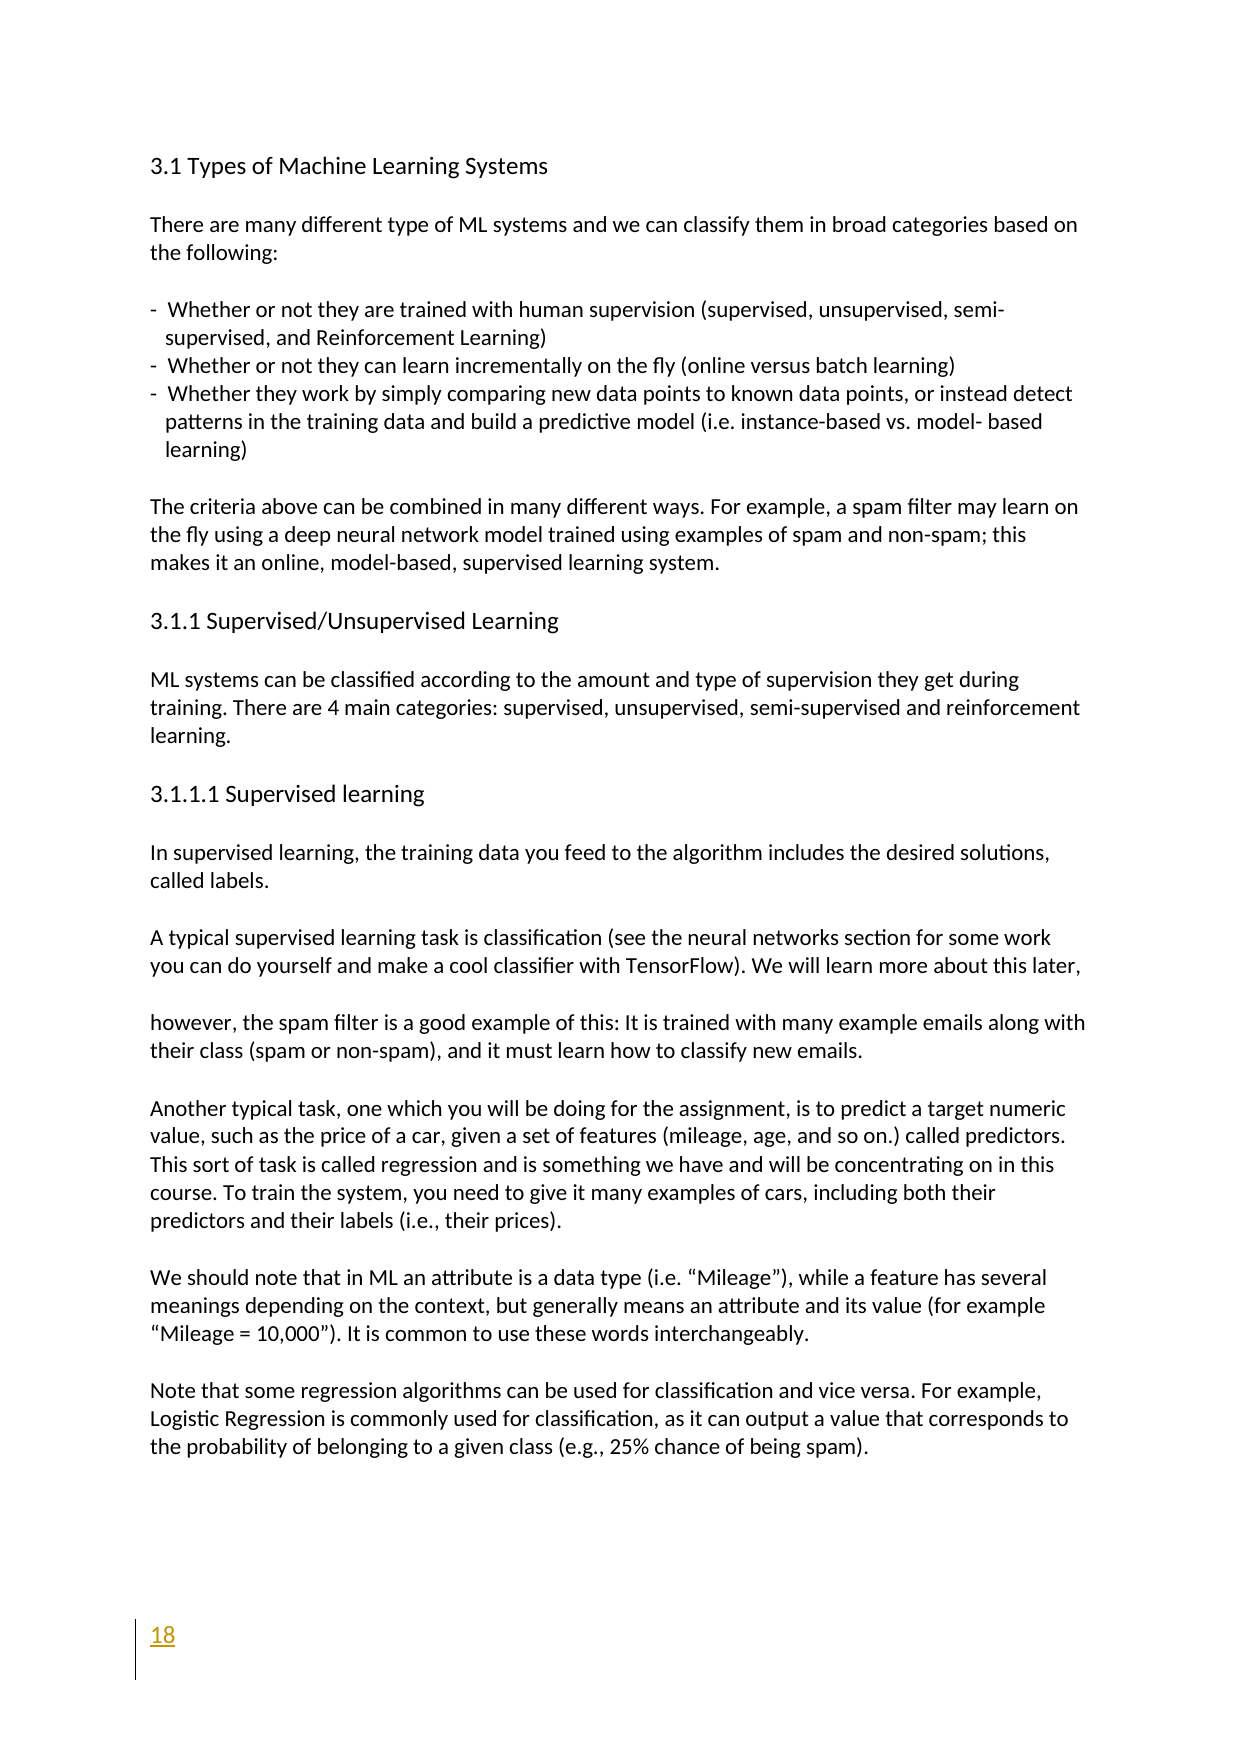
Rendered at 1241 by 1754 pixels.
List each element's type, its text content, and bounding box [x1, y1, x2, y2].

text 3.1 Types of Machine Learning Systems [150, 150, 1090, 181]
text There are many different type of ML systems and we can classify them in broad categories based on the following: [150, 210, 1090, 266]
text - Whether or not they can learn incrementally on the fly (online versus batch learning) [150, 351, 1090, 379]
text In supervised learning, the training data you feed to the algorithm includes the desired solutions, called labels. [150, 838, 1090, 894]
text 3.1.1 Supervised/Unsupervised Learning [150, 605, 1090, 636]
text - Whether they work by simply comparing new data points to known data points, or instead detect patterns in the training data and build a predictive model (i.e. instance-based vs. model- based learning) [150, 379, 1090, 463]
text Note that some regression algorithms can be used for classification and vice versa. For example, Logistic Regression is commonly used for classification, as it can output a value that corresponds to the probability of belonging to a given class (e.g., 25% chance of being spam). [150, 1376, 1090, 1460]
text - Whether or not they are trained with human supervision (supervised, unsupervised, semi- supervised, and Reinforcement Learning) [150, 295, 1090, 351]
text We should note that in ML an attribute is a data type (i.e. “Mileage”), while a feature has several meanings depending on the context, but generally means an attribute and its value (for example “Mileage = 10,000”). It is common to use these words interchangeably. [150, 1263, 1090, 1347]
text 3.1.1.1 Supervised learning [150, 778, 1090, 809]
text Another typical task, one which you will be doing for the assignment, is to predict a target numeric value, such as the price of a car, given a set of features (mileage, age, and so on.) called predictors. This sort of task is called regression and is something we have and will be concentrating on in this course. To train the system, you need to give it many examples of cars, including both their predictors and their labels (i.e., their prices). [150, 1094, 1090, 1234]
text however, the spam filter is a good example of this: It is trained with many example emails along with their class (spam or non-spam), and it must learn how to classify new emails. [150, 1008, 1090, 1064]
text The criteria above can be combined in many different ways. For example, a spam filter may learn on the fly using a deep neural network model trained using examples of spam and non-spam; this makes it an online, model-based, supervised learning system. [150, 492, 1090, 576]
text ML systems can be classified according to the amount and type of supervision they get during training. There are 4 main categories: supervised, unsupervised, semi-supervised and reinforcement learning. [150, 665, 1090, 749]
text A typical supervised learning task is classification (see the neural networks section for some work you can do yourself and make a cool classifier with TensorFlow). We will learn more about this later, [150, 923, 1090, 979]
